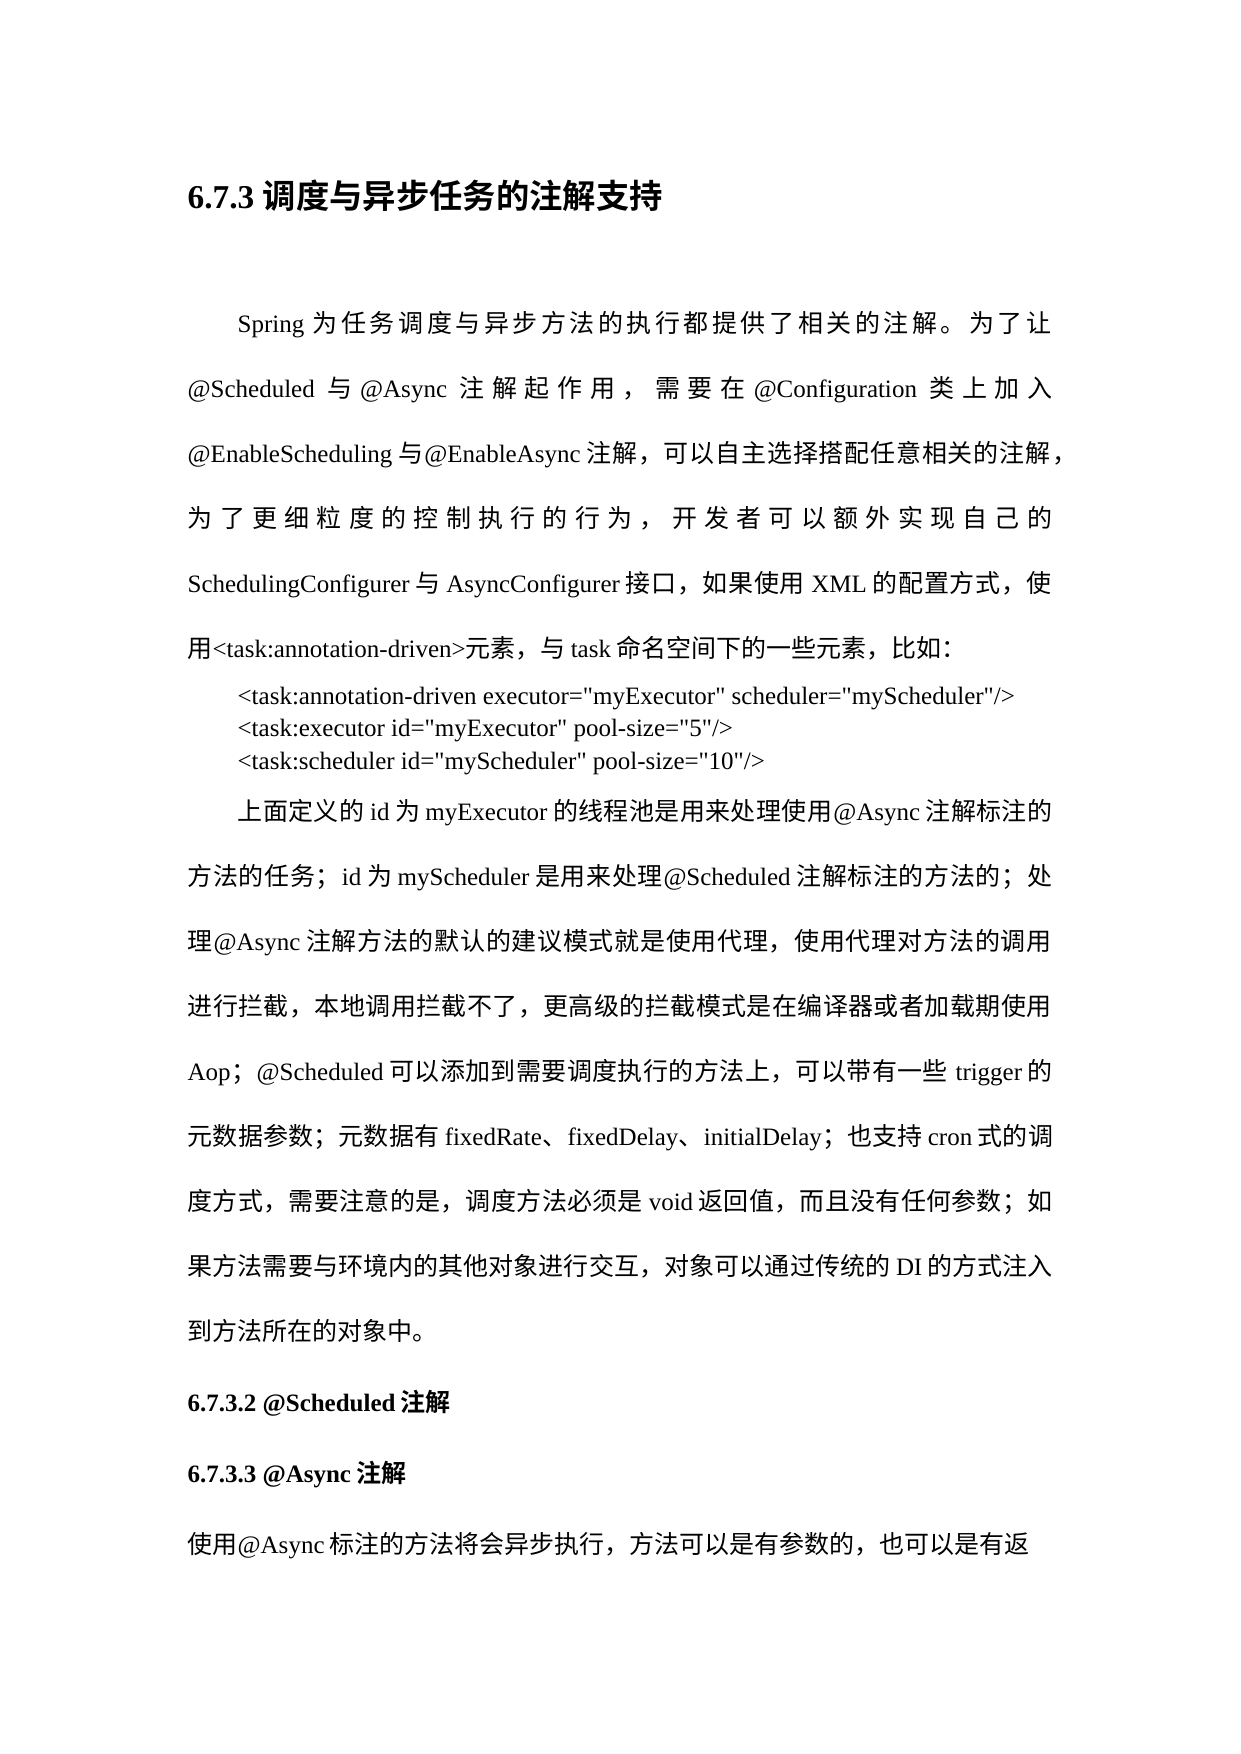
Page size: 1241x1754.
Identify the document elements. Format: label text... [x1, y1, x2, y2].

text Spring为任务调度与异步方法的执行都提供了相关的注解。为了让@Scheduled与@Async注解起作用，需要在@Configuration类上加入@EnableScheduling与@EnableAsync注解，可以自主选择搭配任意相关的注解，为了更细粒度的控制执行的行为，开发者可以额外实现自己的SchedulingConfigurer与AsyncConfigurer接口，如果使用XML的配置方式，使用<task:annotation-driven>元素，与task命名空间下的一些元素，比如： [187, 289, 1053, 679]
text <task:executor id="myExecutor" pool-size="5"/> [187, 712, 1053, 744]
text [187, 1510, 1053, 1575]
subtitle 6.7.3.3 @Async注解 [187, 1439, 1053, 1504]
text <task:scheduler id="myScheduler" pool-size="10"/> [187, 744, 1053, 777]
text <task:annotation-driven executor="myExecutor" scheduler="myScheduler"/> [187, 679, 1053, 712]
subtitle 6.7.3.2 @Scheduled注解 [187, 1368, 1053, 1433]
text 上面定义的id为myExecutor的线程池是用来处理使用@Async注解标注的方法的任务；id为myScheduler是用来处理@Scheduled注解标注的方法的；处理@Async注解方法的默认的建议模式就是使用代理，使用代理对方法的调用进行拦截，本地调用拦截不了，更高级的拦截模式是在编译器或者加载期使用Aop；@Scheduled可以添加到需要调度执行的方法上，可以带有一些trigger的元数据参数；元数据有fixedRate、fixedDelay、initialDelay；也支持cron式的调度方式，需要注意的是，调度方法必须是void返回值，而且没有任何参数；如果方法需要与环境内的其他对象进行交互，对象可以通过传统的DI的方式注入到方法所在的对象中。 [187, 777, 1053, 1362]
subtitle 6.7.3 调度与异步任务的注解支持 [187, 162, 1053, 227]
